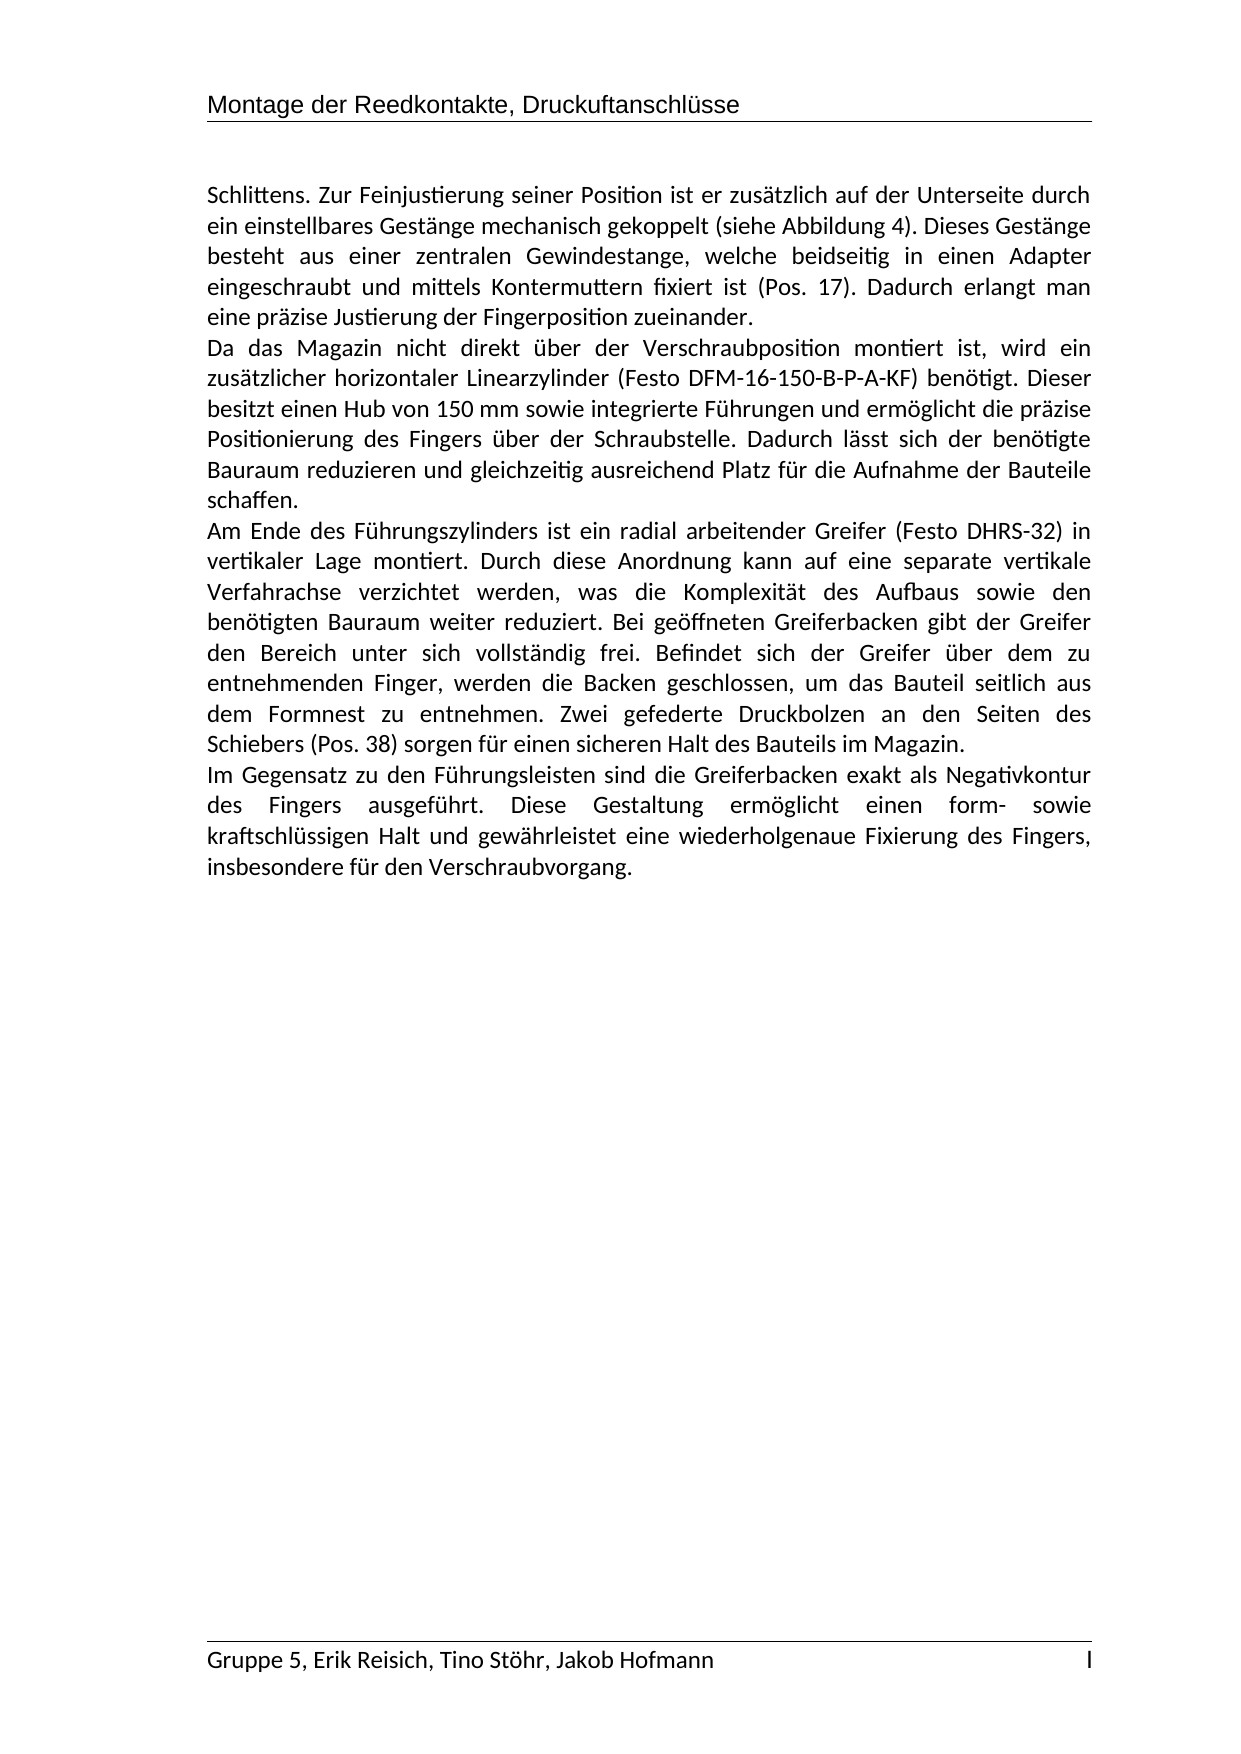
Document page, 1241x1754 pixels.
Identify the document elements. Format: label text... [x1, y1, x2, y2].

text Da das Magazin nicht direkt über der Verschraubposition montiert ist, wird ein zusätzlicher horizontaler Linearzylinder (Festo DFM-16-150-B-P-A-KF) benötigt. Dieser besitzt einen Hub von 150 mm sowie integrierte Führungen und ermöglicht die präzise Positionierung des Fingers über der Schraubstelle. Dadurch lässt sich der benötigte Bauraum reduzieren und gleichzeitig ausreichend Platz für die Aufnahme der Bauteile schaffen. [207, 332, 1092, 515]
text Im Gegensatz zu den Führungsleisten sind die Greiferbacken exakt als Negativkontur des Fingers ausgeführt. Diese Gestaltung ermöglicht einen form- sowie kraftschlüssigen Halt und gewährleistet eine wiederholgenaue Fixierung des Fingers, insbesondere für den Verschraubvorgang. [207, 759, 1092, 881]
text Am Ende des Führungszylinders ist ein radial arbeitender Greifer (Festo DHRS-32) in vertikaler Lage montiert. Durch diese Anordnung kann auf eine separate vertikale Verfahrachse verzichtet werden, was die Komplexität des Aufbaus sowie den benötigten Bauraum weiter reduziert. Bei geöffneten Greiferbacken gibt der Greifer den Bereich unter sich vollständig frei. Befindet sich der Greifer über dem zu entnehmenden Finger, werden die Backen geschlossen, um das Bauteil seitlich aus dem Formnest zu entnehmen. Zwei gefederte Druckbolzen an den Seiten des Schiebers (Pos. 38) sorgen für einen sicheren Halt des Bauteils im Magazin. [207, 515, 1092, 759]
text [207, 179, 1092, 332]
